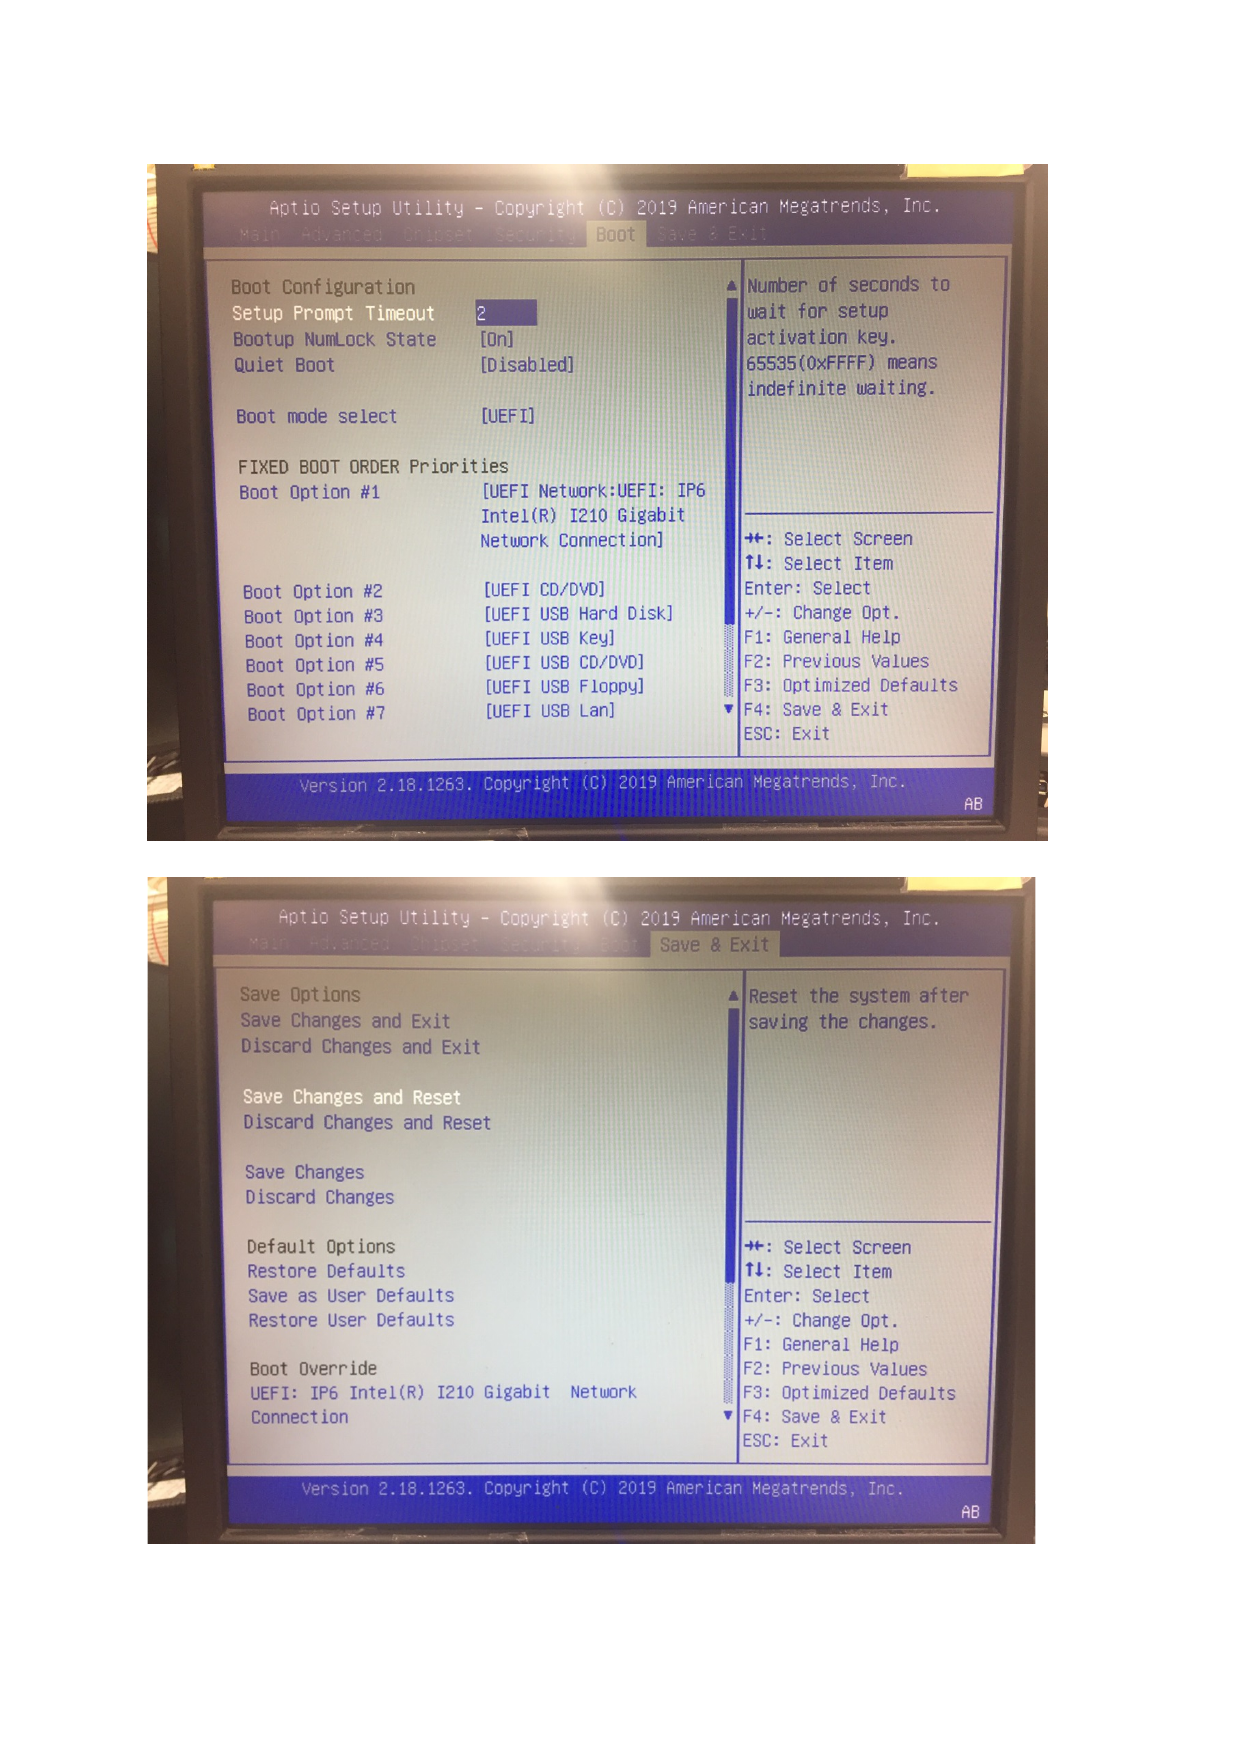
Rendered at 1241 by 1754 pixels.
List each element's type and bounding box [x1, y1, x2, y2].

picture [147, 164, 1048, 841]
picture [147, 877, 1036, 1544]
